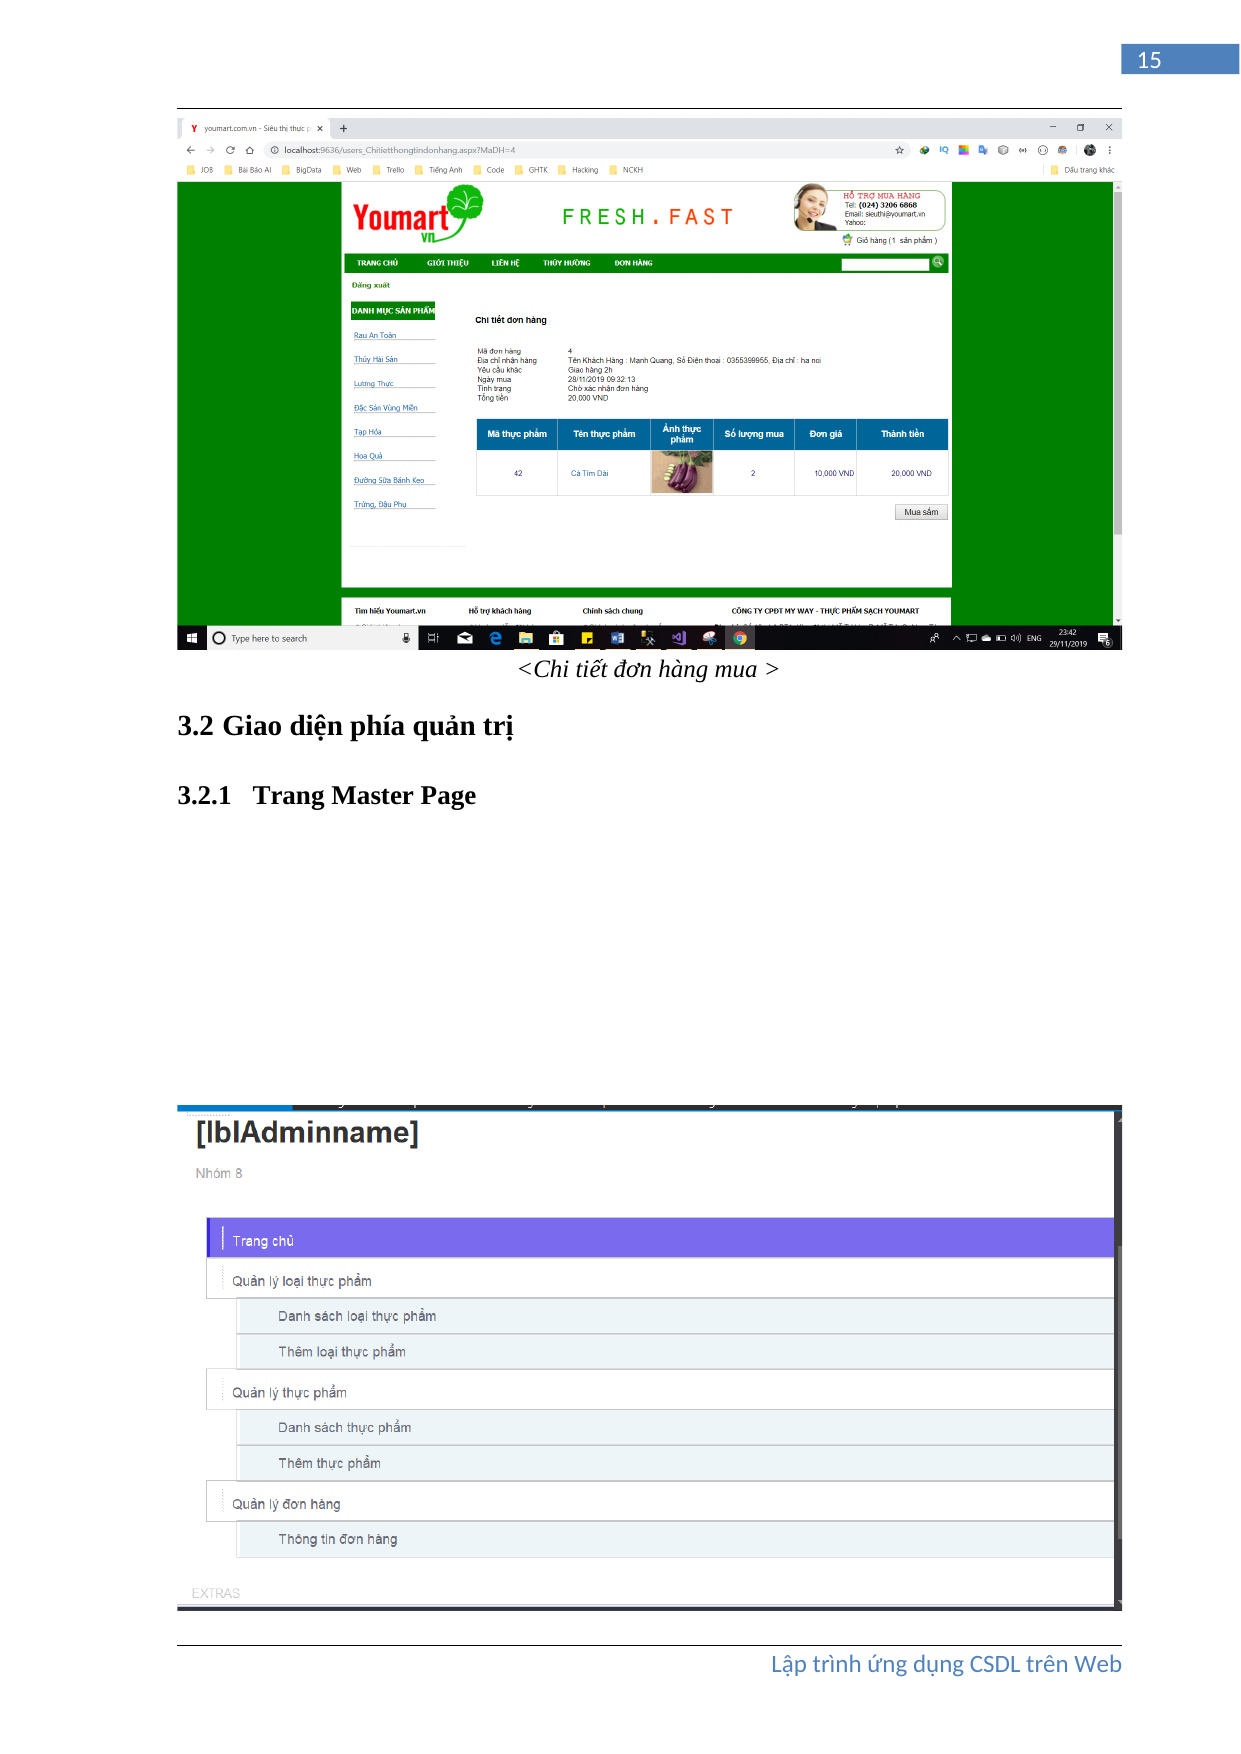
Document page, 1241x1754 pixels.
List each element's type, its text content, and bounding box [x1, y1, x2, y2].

subtitle Trang Master Page [177, 779, 1122, 810]
text <Chi tiết đơn hàng mua > [177, 654, 1122, 683]
picture [177, 1105, 1123, 1611]
subtitle Giao diện phía quản trị [177, 708, 1122, 742]
picture [177, 118, 1123, 650]
